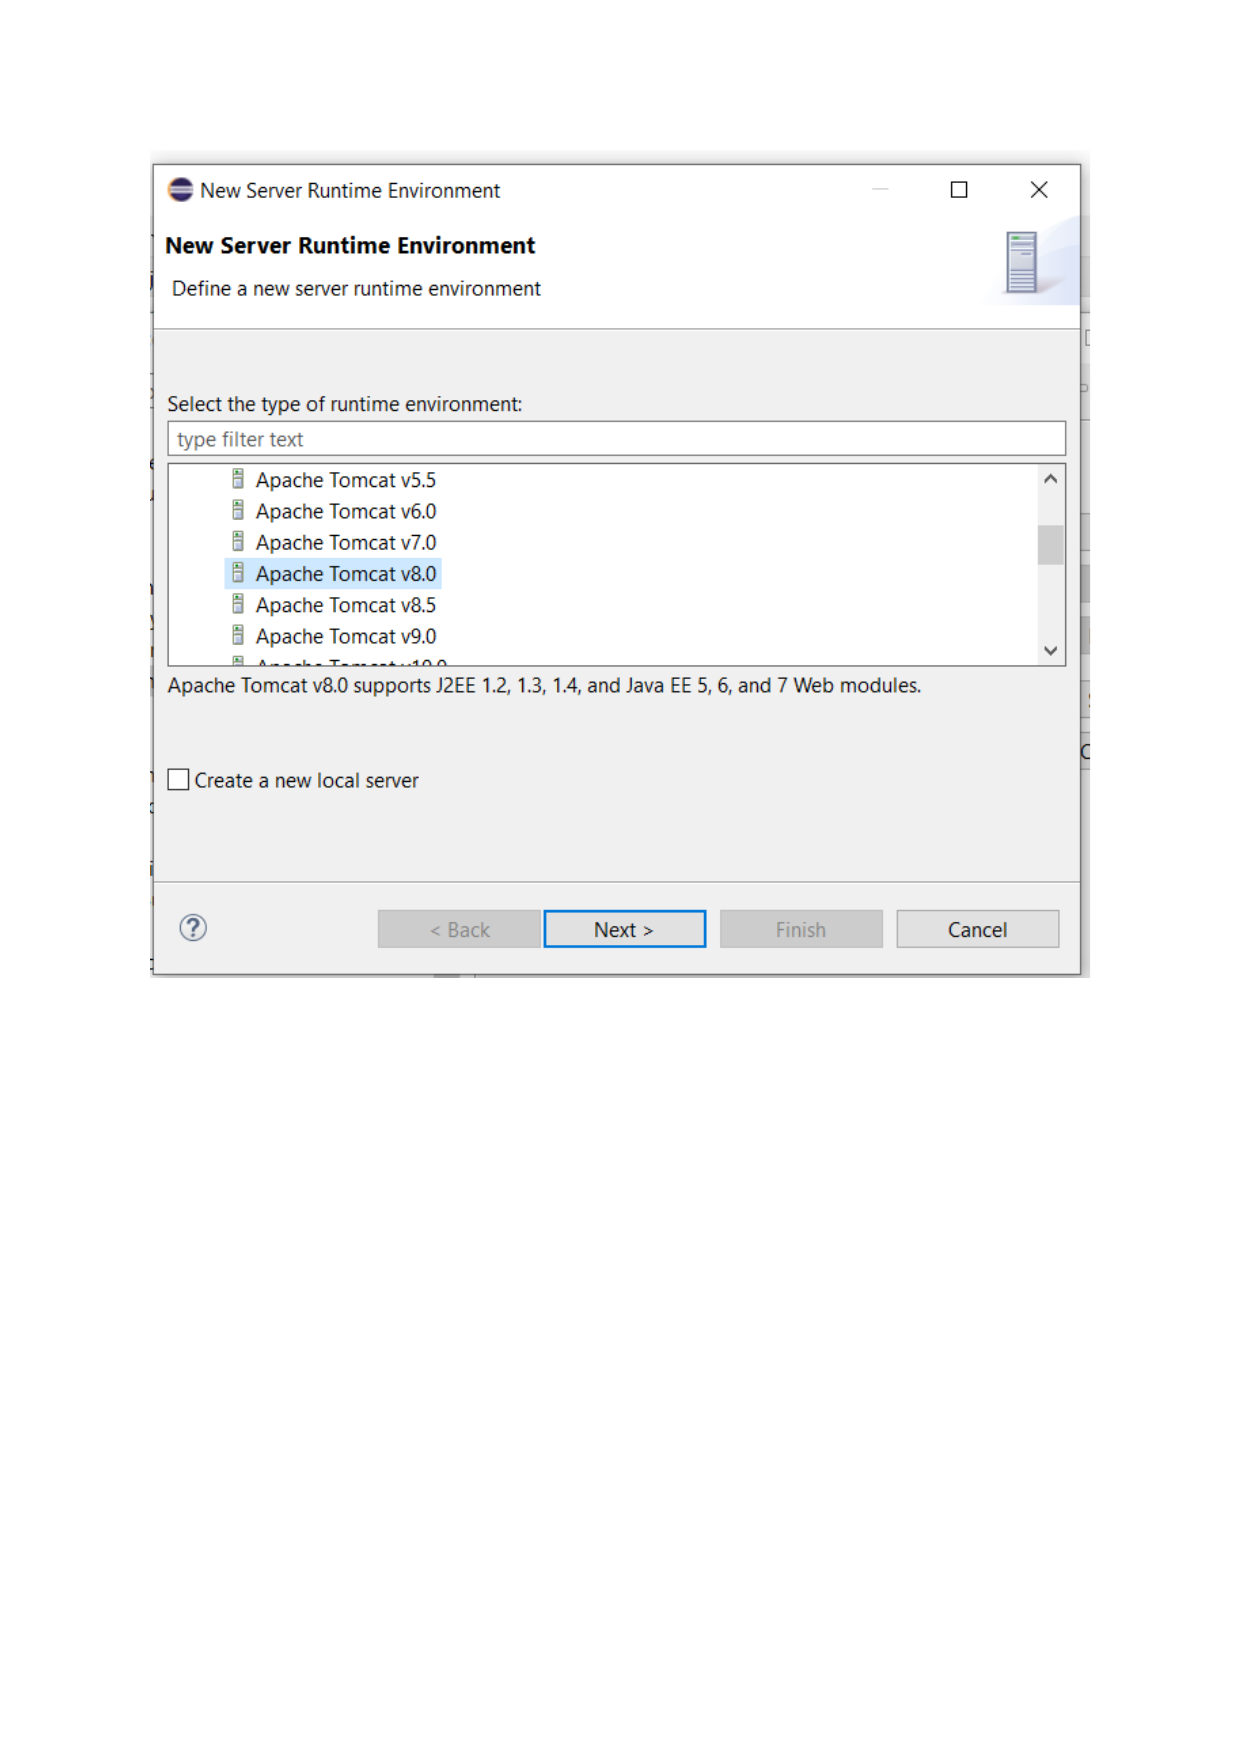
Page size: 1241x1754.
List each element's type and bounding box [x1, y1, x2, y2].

picture [150, 150, 1091, 978]
